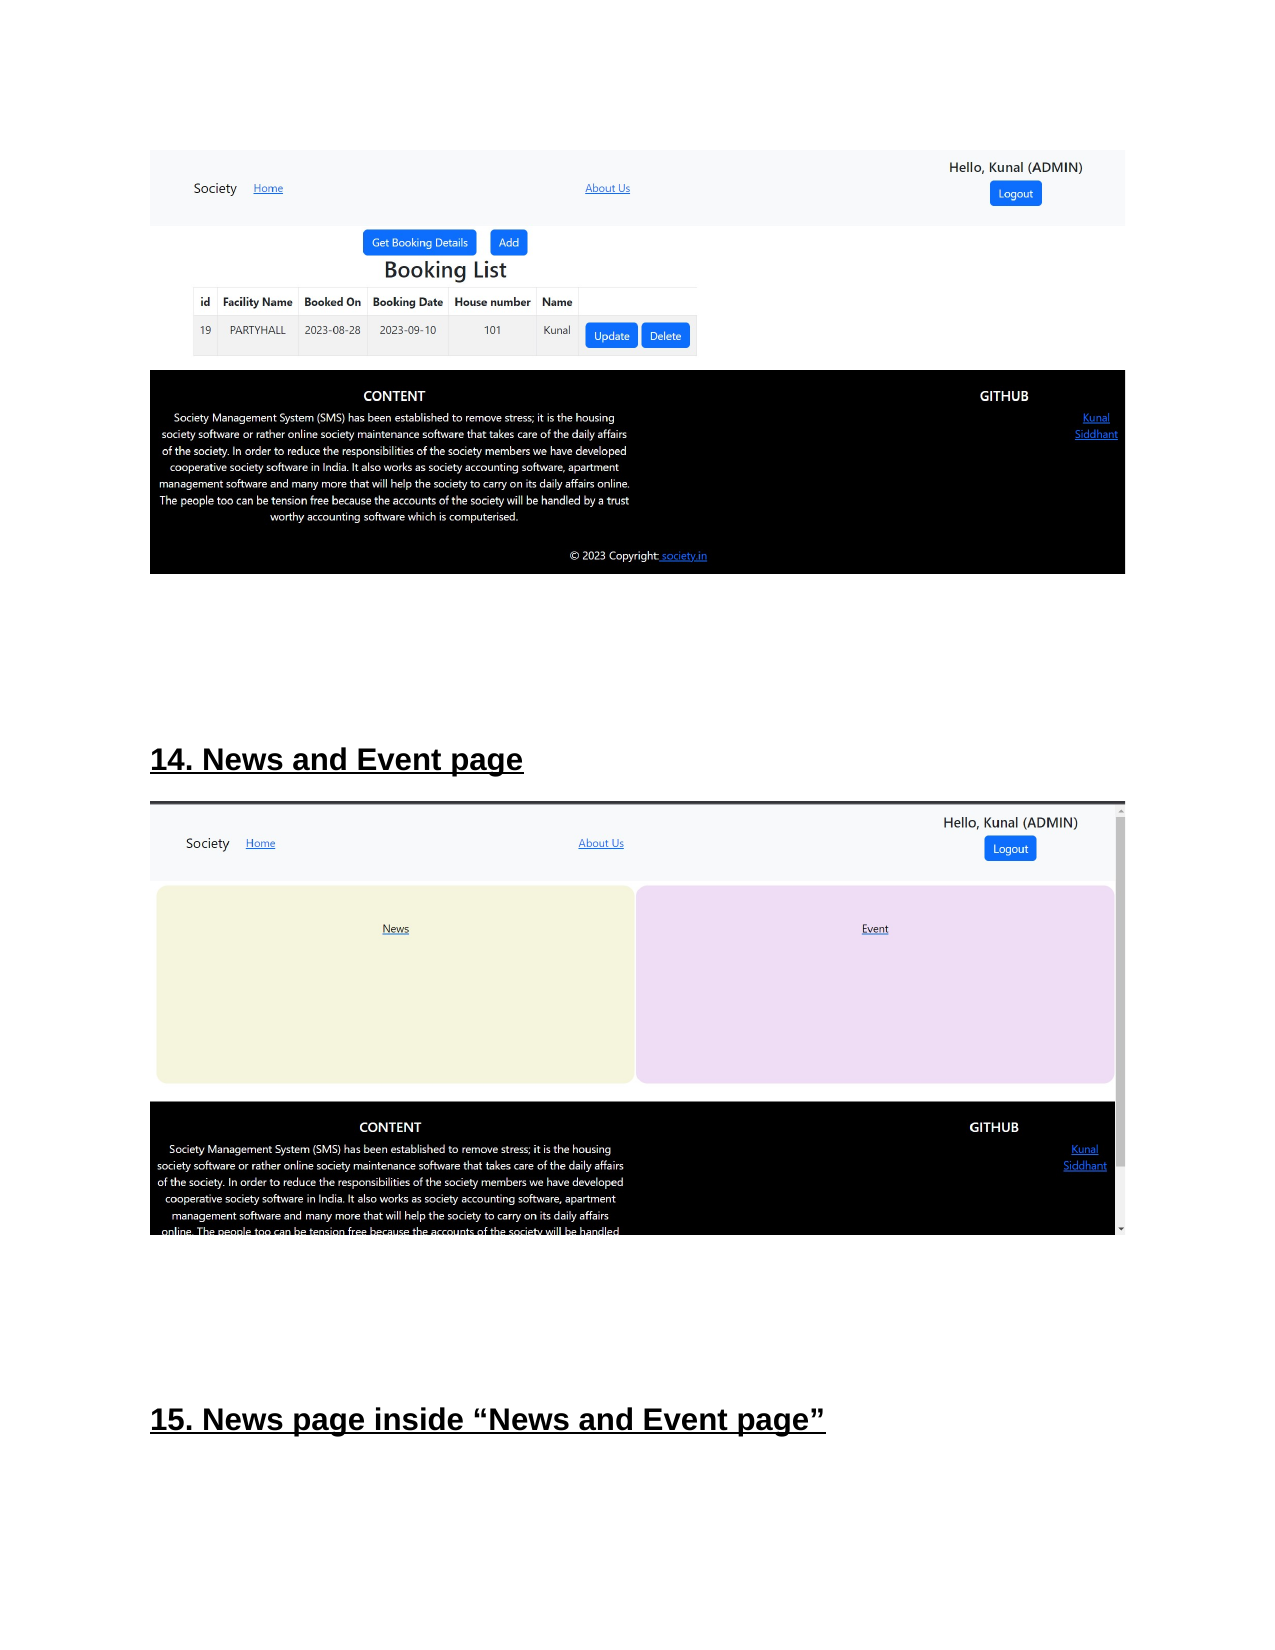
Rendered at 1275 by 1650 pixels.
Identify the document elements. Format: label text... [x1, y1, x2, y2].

text 15. News page inside “News and Event page” [150, 1401, 1125, 1436]
picture [150, 150, 1125, 575]
picture [150, 801, 1125, 1235]
text 14. News and Event page [150, 741, 1125, 777]
